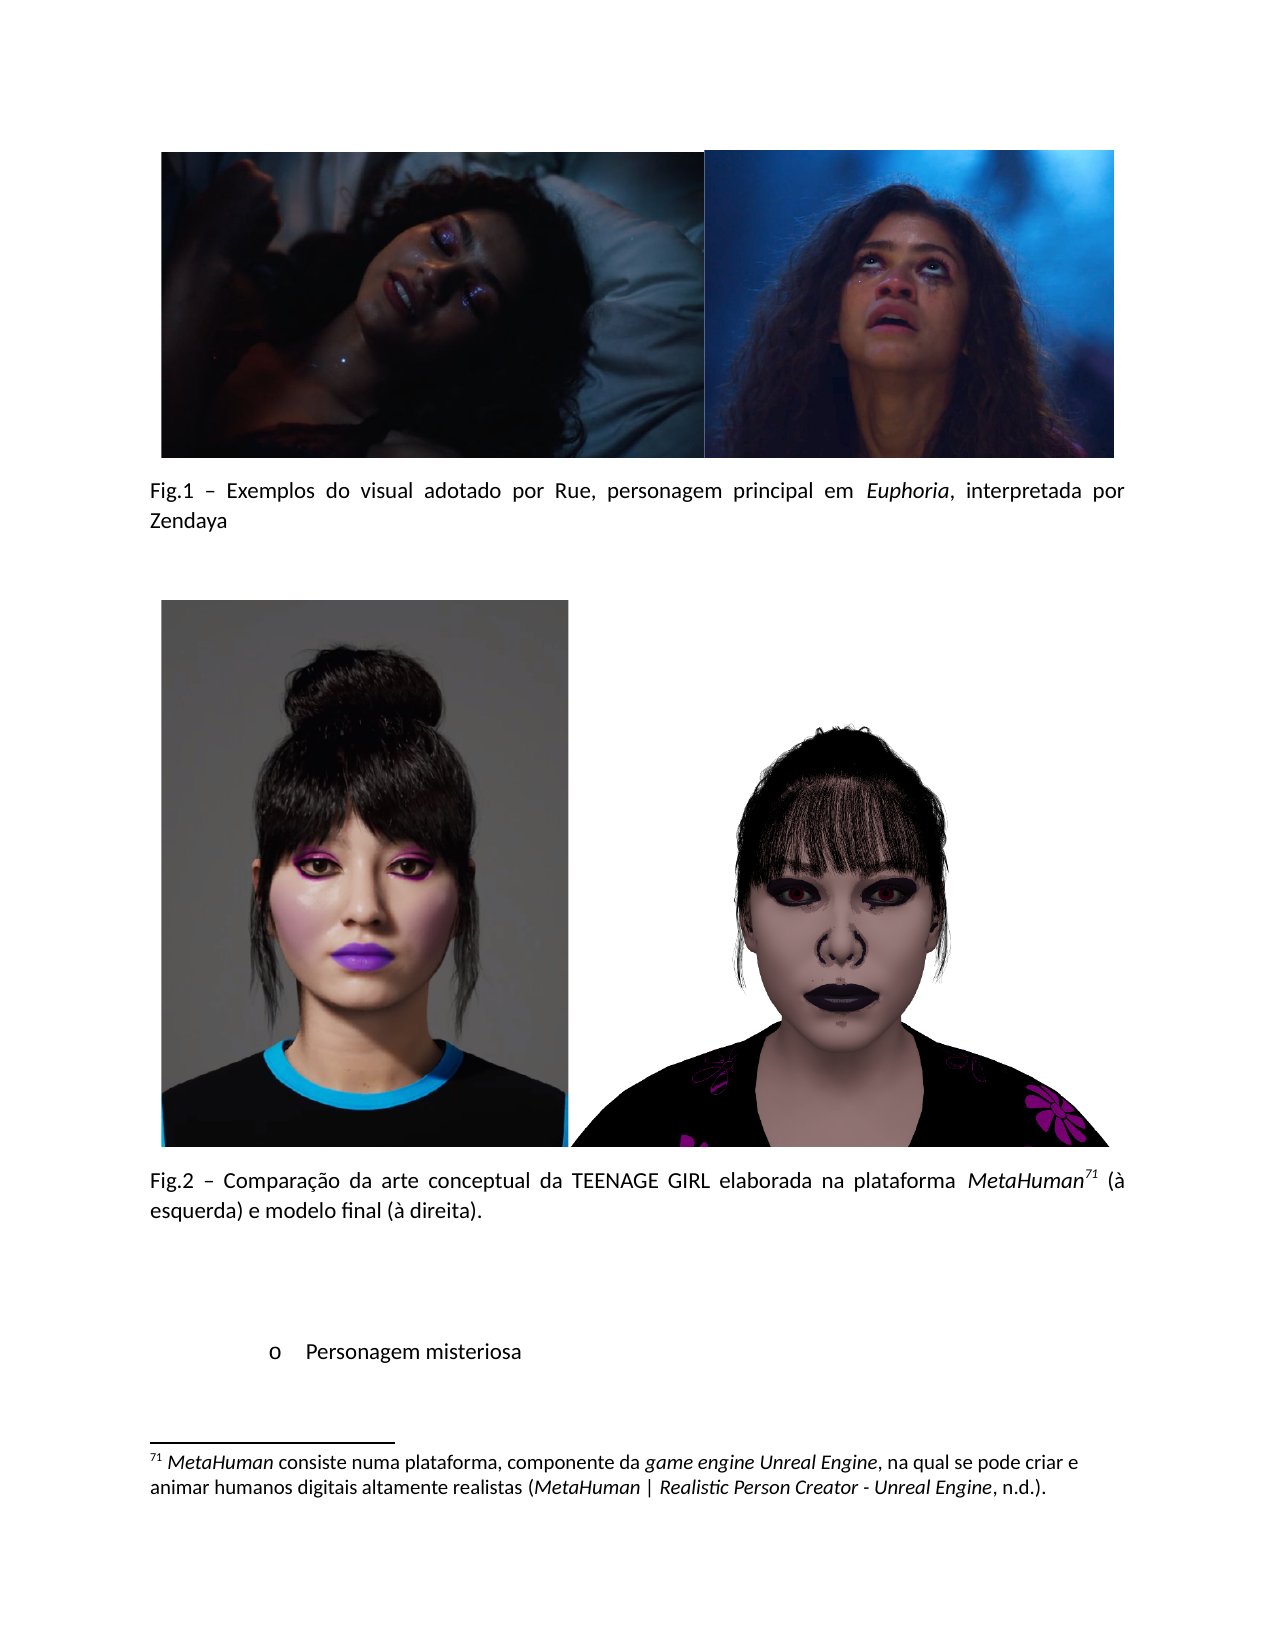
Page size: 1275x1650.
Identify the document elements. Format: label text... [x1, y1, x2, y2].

text Fig.1 – Exemplos do visual adotado por Rue, personagem principal em Euphoria, interpretada por Zendaya [150, 476, 1125, 534]
picture [161, 600, 1114, 1147]
list Personagem misteriosa [268, 1337, 1125, 1366]
text Fig.2 – Comparação da arte conceptual da TEENAGE GIRL elaborada na plataforma MetaHuman (à esquerda) e modelo final (à direita). [150, 1166, 1125, 1224]
picture [161, 150, 1114, 458]
